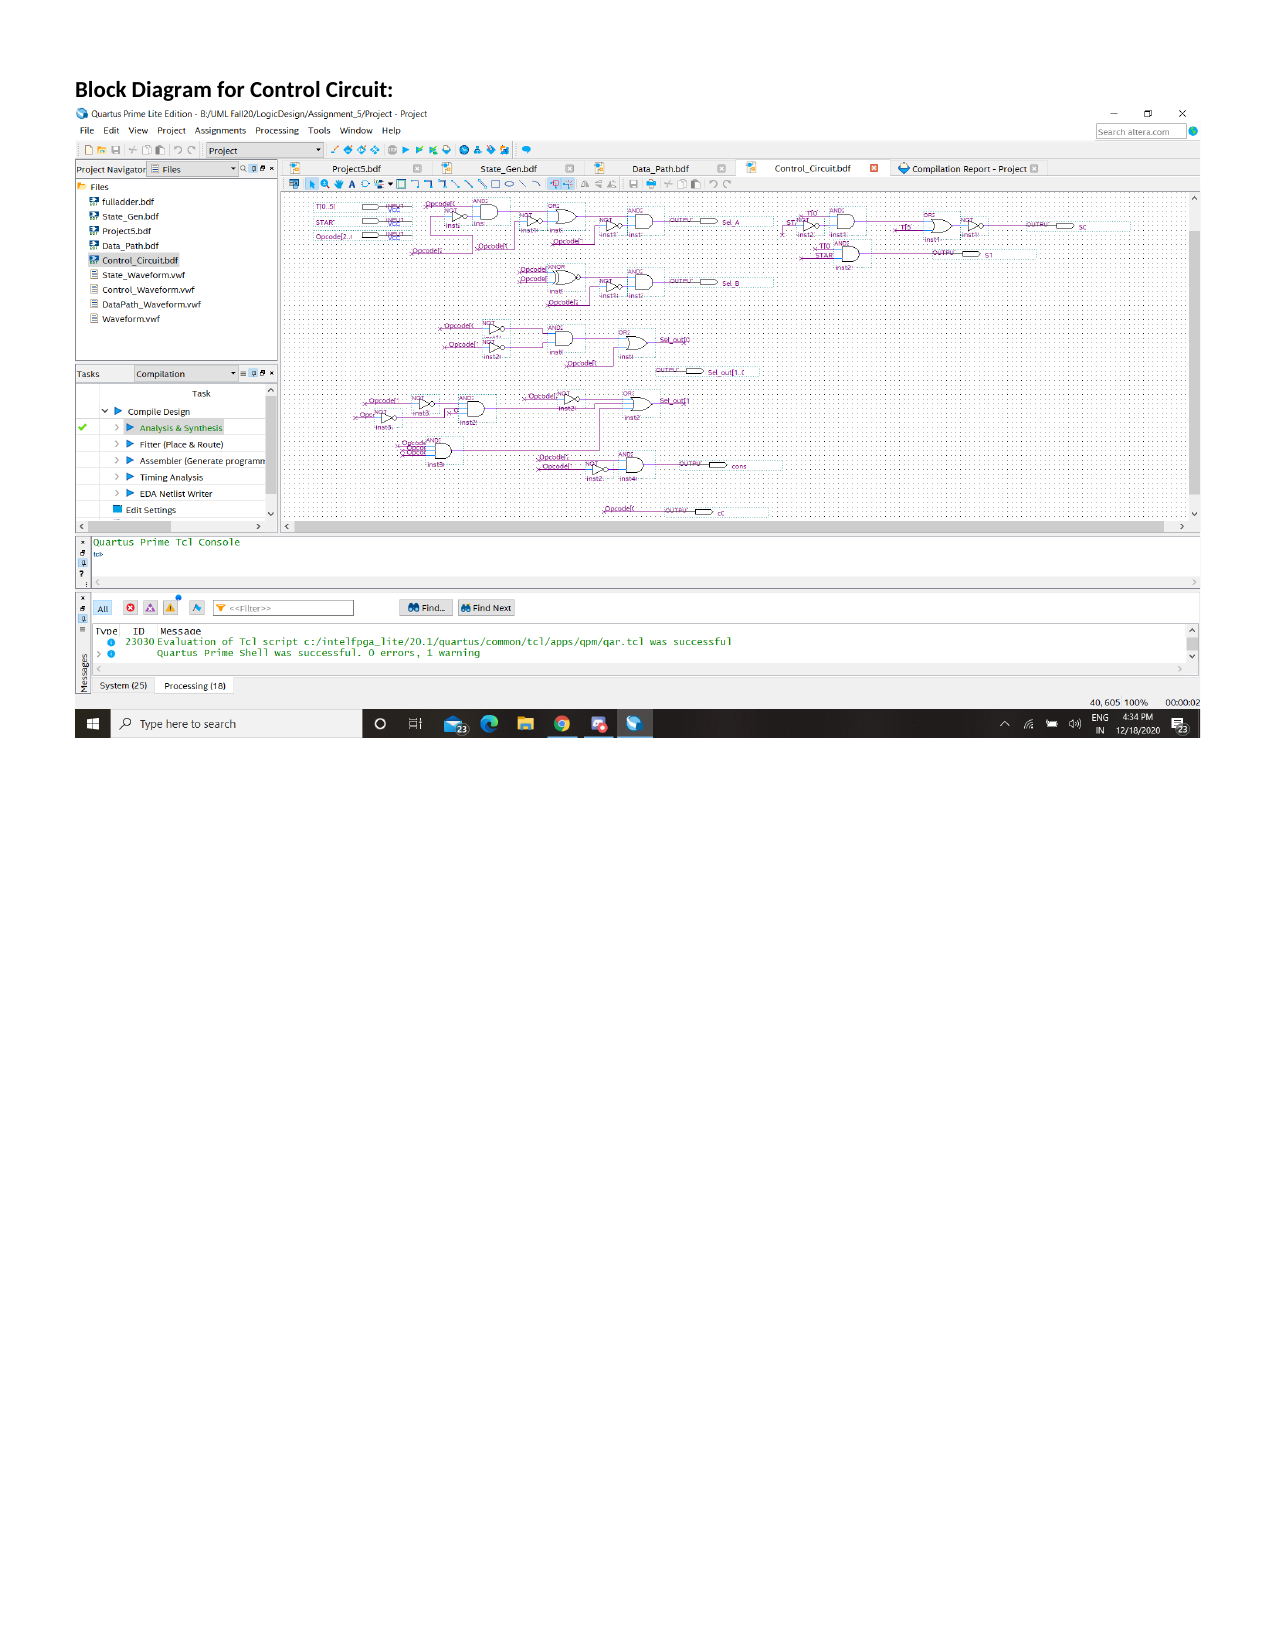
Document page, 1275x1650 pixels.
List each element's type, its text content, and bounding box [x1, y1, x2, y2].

picture [75, 105, 1200, 738]
text Block Diagram for Control Circuit: [75, 75, 1200, 105]
